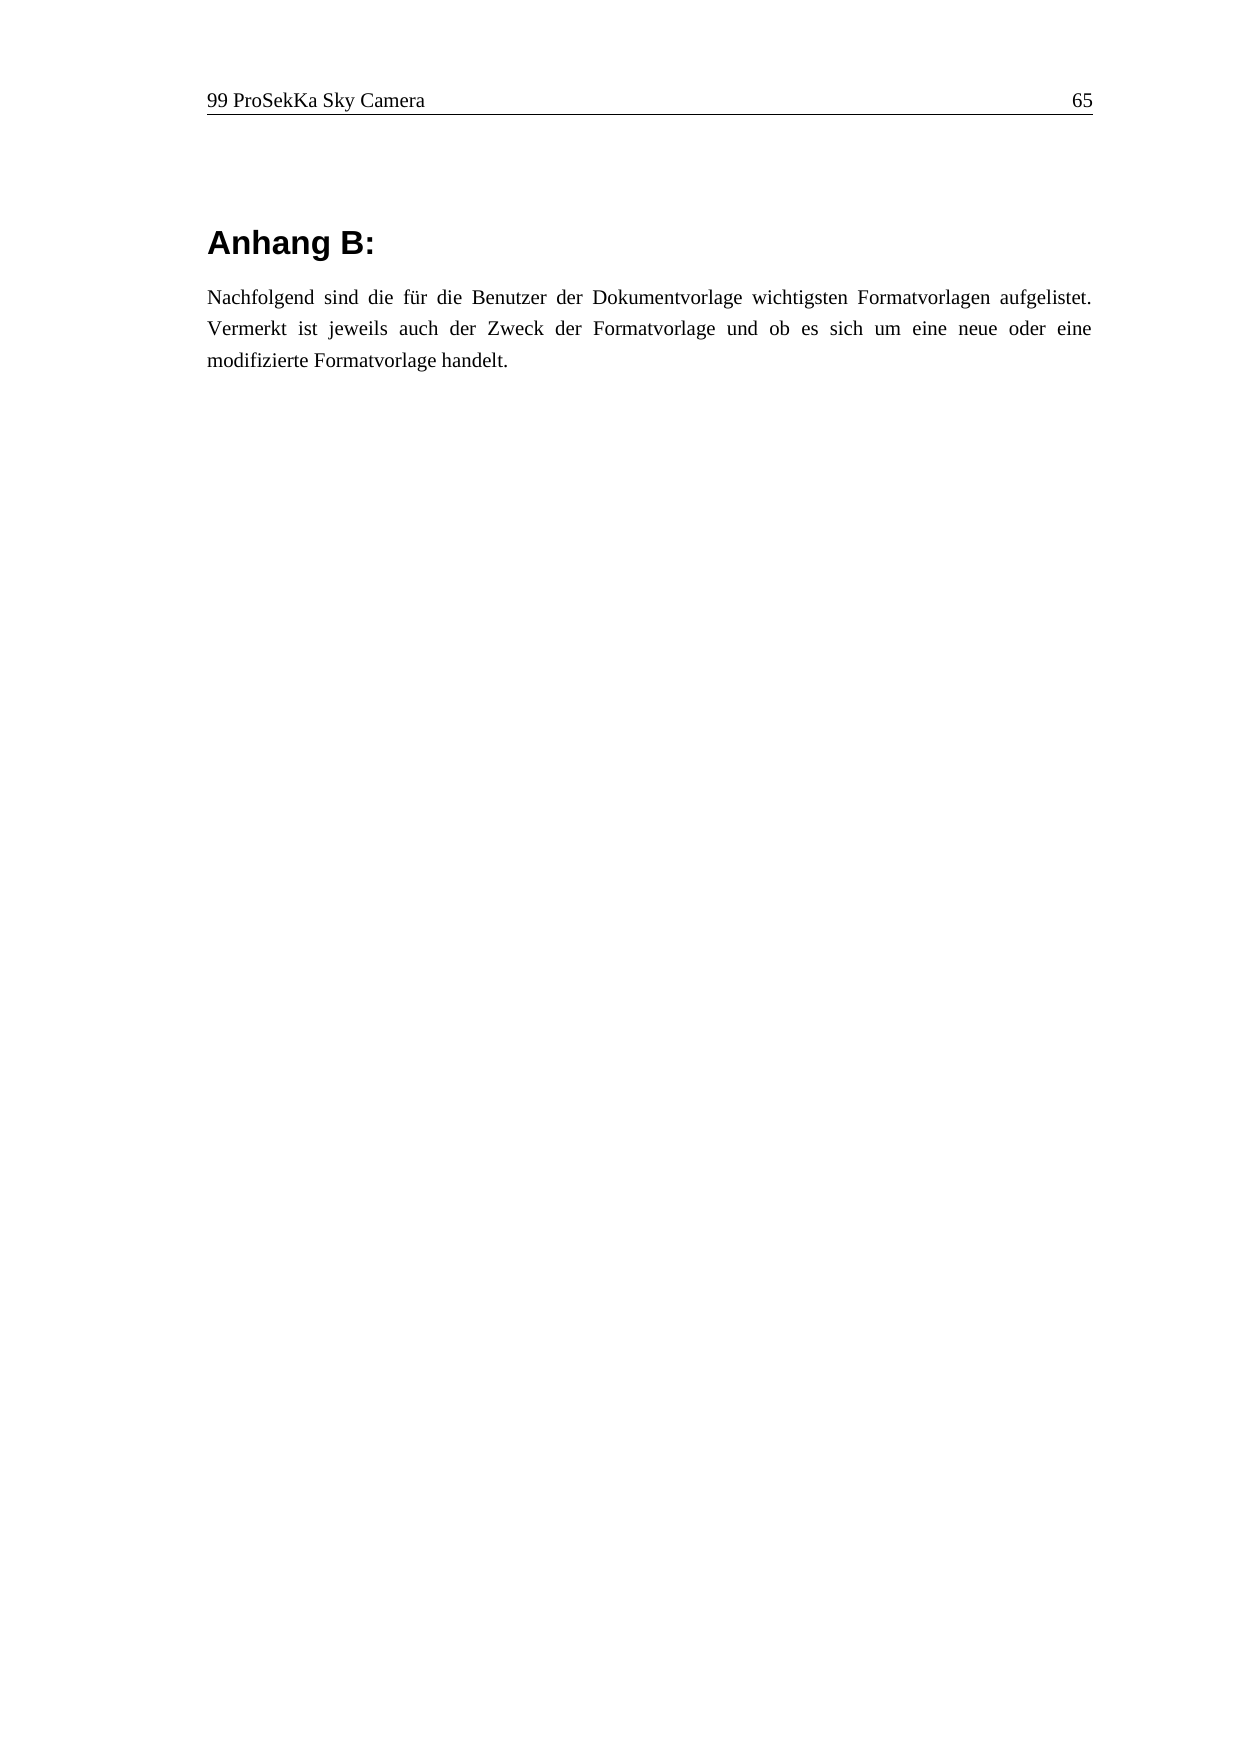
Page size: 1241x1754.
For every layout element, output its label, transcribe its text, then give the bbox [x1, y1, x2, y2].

subtitle Anhang B: [207, 223, 1093, 261]
text Nachfolgend sind die für die Benutzer der Dokumentvorlage wichtigsten Formatvorlagen aufgelistet. Vermerkt ist jeweils auch der Zweck der Formatvorlage und ob es sich um eine neue oder eine modifizierte Formatvorlage handelt. [207, 285, 1093, 372]
